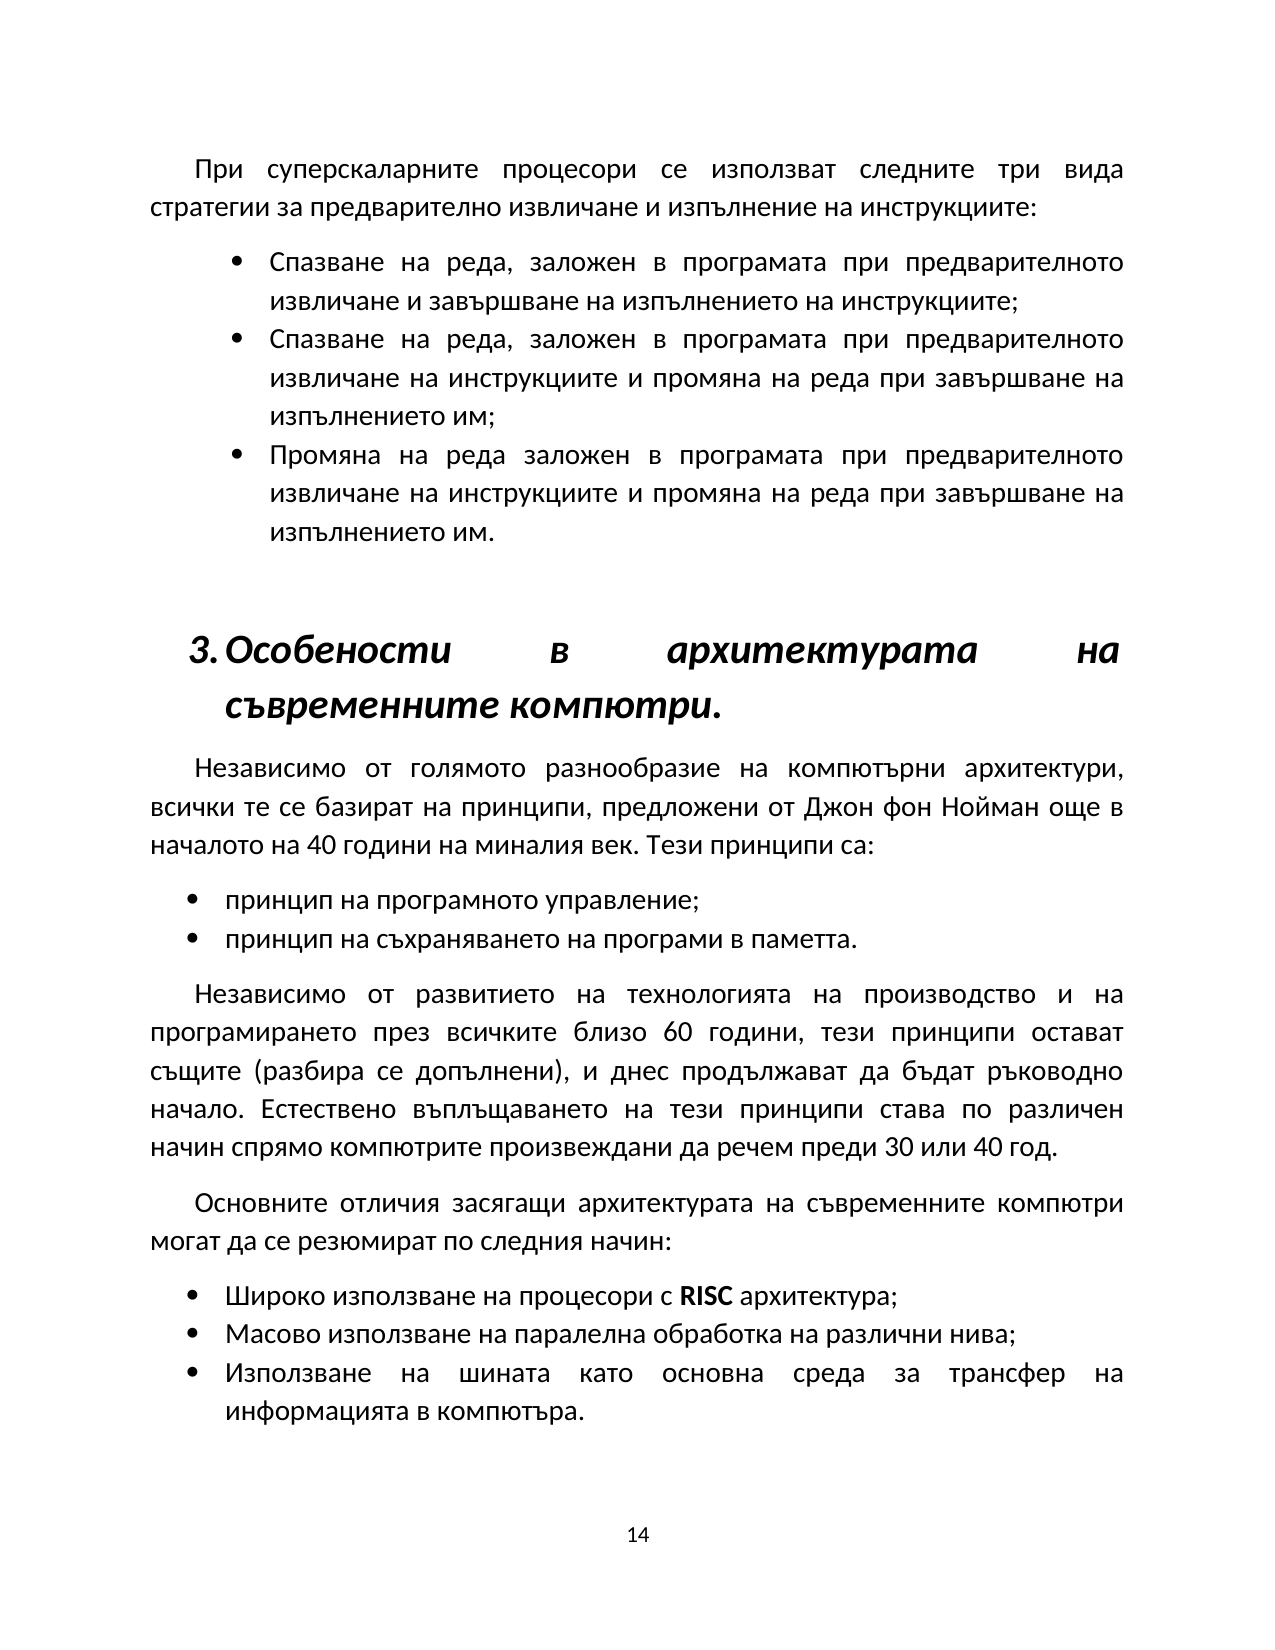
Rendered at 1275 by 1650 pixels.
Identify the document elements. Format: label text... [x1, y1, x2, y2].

list Масово използване на паралелна обработка на различни нива; [187, 1316, 1125, 1351]
text Независимо от развитието на технологията на производство и на програмирането през всичките близо 60 години, тези принципи остават същите (разбира се допълнени), и днес продължават да бъдат ръководно начало. Естествено въплъщаването на тези принципи става по различен начин спрямо компютрите произвеждани да речем преди 30 или 40 год. [150, 975, 1125, 1164]
list принцип на програмното управление; [187, 881, 1125, 917]
text Независимо от голямото разнообразие на компютърни архитектури, всички те се базират на принципи, предложени от Джон фон Нойман още в началото на 40 години на миналия век. Тези принципи са: [150, 749, 1125, 862]
list Спазване на реда, заложен в програмата при предварителното извличане и завършване на изпълнението на инструкциите; [232, 243, 1125, 318]
list Особености в архитектурата на съвременните компютри. [187, 623, 1125, 728]
list Промяна на реда заложен в програмата при предварителното извличане на инструкциите и промяна на реда при завършване на изпълнението им. [232, 436, 1125, 548]
list Използване на шината като основна среда за трансфер на информацията в компютъра. [187, 1354, 1125, 1428]
list принцип на съхраняването на програми в паметта. [187, 920, 1125, 955]
text При суперскаларните процесори се използват следните три вида стратегии за предварително извличане и изпълнение на инструкциите: [150, 150, 1125, 224]
text Основните отличия засягащи архитектурата на съвременните компютри могат да се резюмират по следния начин: [150, 1184, 1125, 1258]
list Спазване на реда, заложен в програмата при предварителното извличане на инструкциите и промяна на реда при завършване на изпълнението им; [232, 320, 1125, 433]
list Широко използване на процесори с RISC архитектура; [187, 1277, 1125, 1313]
